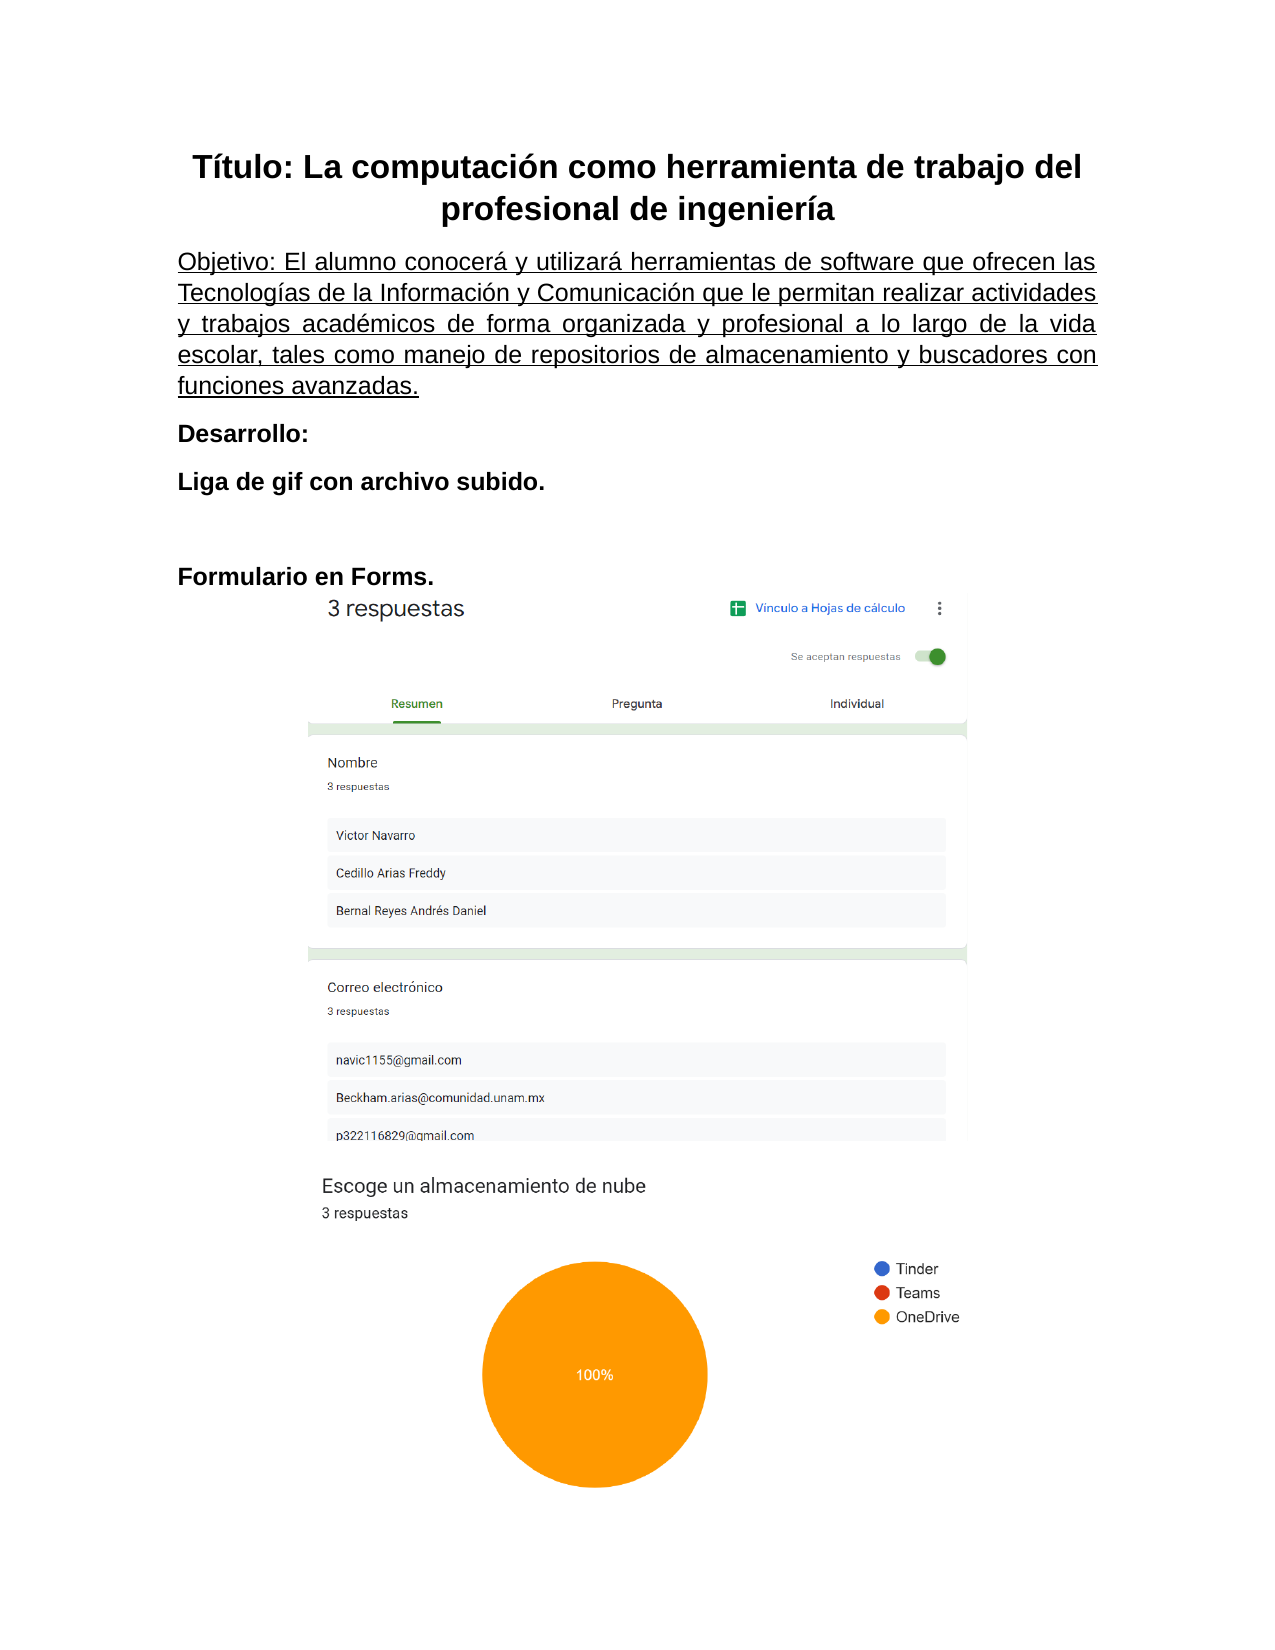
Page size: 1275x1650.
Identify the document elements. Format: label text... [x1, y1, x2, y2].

picture [308, 593, 968, 1141]
text Objetivo: El alumno conocerá y utilizará herramientas de software que ofrecen las Tecnologías de la Información y Comunicación que le permitan realizar actividades y trabajos académicos de forma organizada y profesional a lo largo de la vida escolar, tales como manejo de repositorios de almacenamiento y buscadores con funciones avanzadas. [177, 366, 1098, 400]
text Desarrollo: [177, 419, 1098, 448]
picture [291, 1142, 984, 1490]
text Liga de gif con archivo subido. [177, 467, 1098, 496]
text Objetivo: El alumno conocerá y utilizará herramientas de software que ofrecen las Tecnologías de la Información y Comunicación que le permitan realizar actividades y trabajos académicos de forma organizada y profesional a lo largo de la vida escolar, tales como manejo de repositorios de almacenamiento y buscadores con funciones avanzadas. [177, 304, 1098, 365]
text Objetivo: El alumno conocerá y utilizará herramientas de software que ofrecen las Tecnologías de la Información y Comunicación que le permitan realizar actividades y trabajos académicos de forma organizada y profesional a lo largo de la vida escolar, tales como manejo de repositorios de almacenamiento y buscadores con funciones avanzadas. [177, 247, 1098, 303]
text Formulario en Forms. [177, 562, 1098, 591]
text Título: La computación como herramienta de trabajo del profesional de ingeniería [177, 148, 1098, 227]
